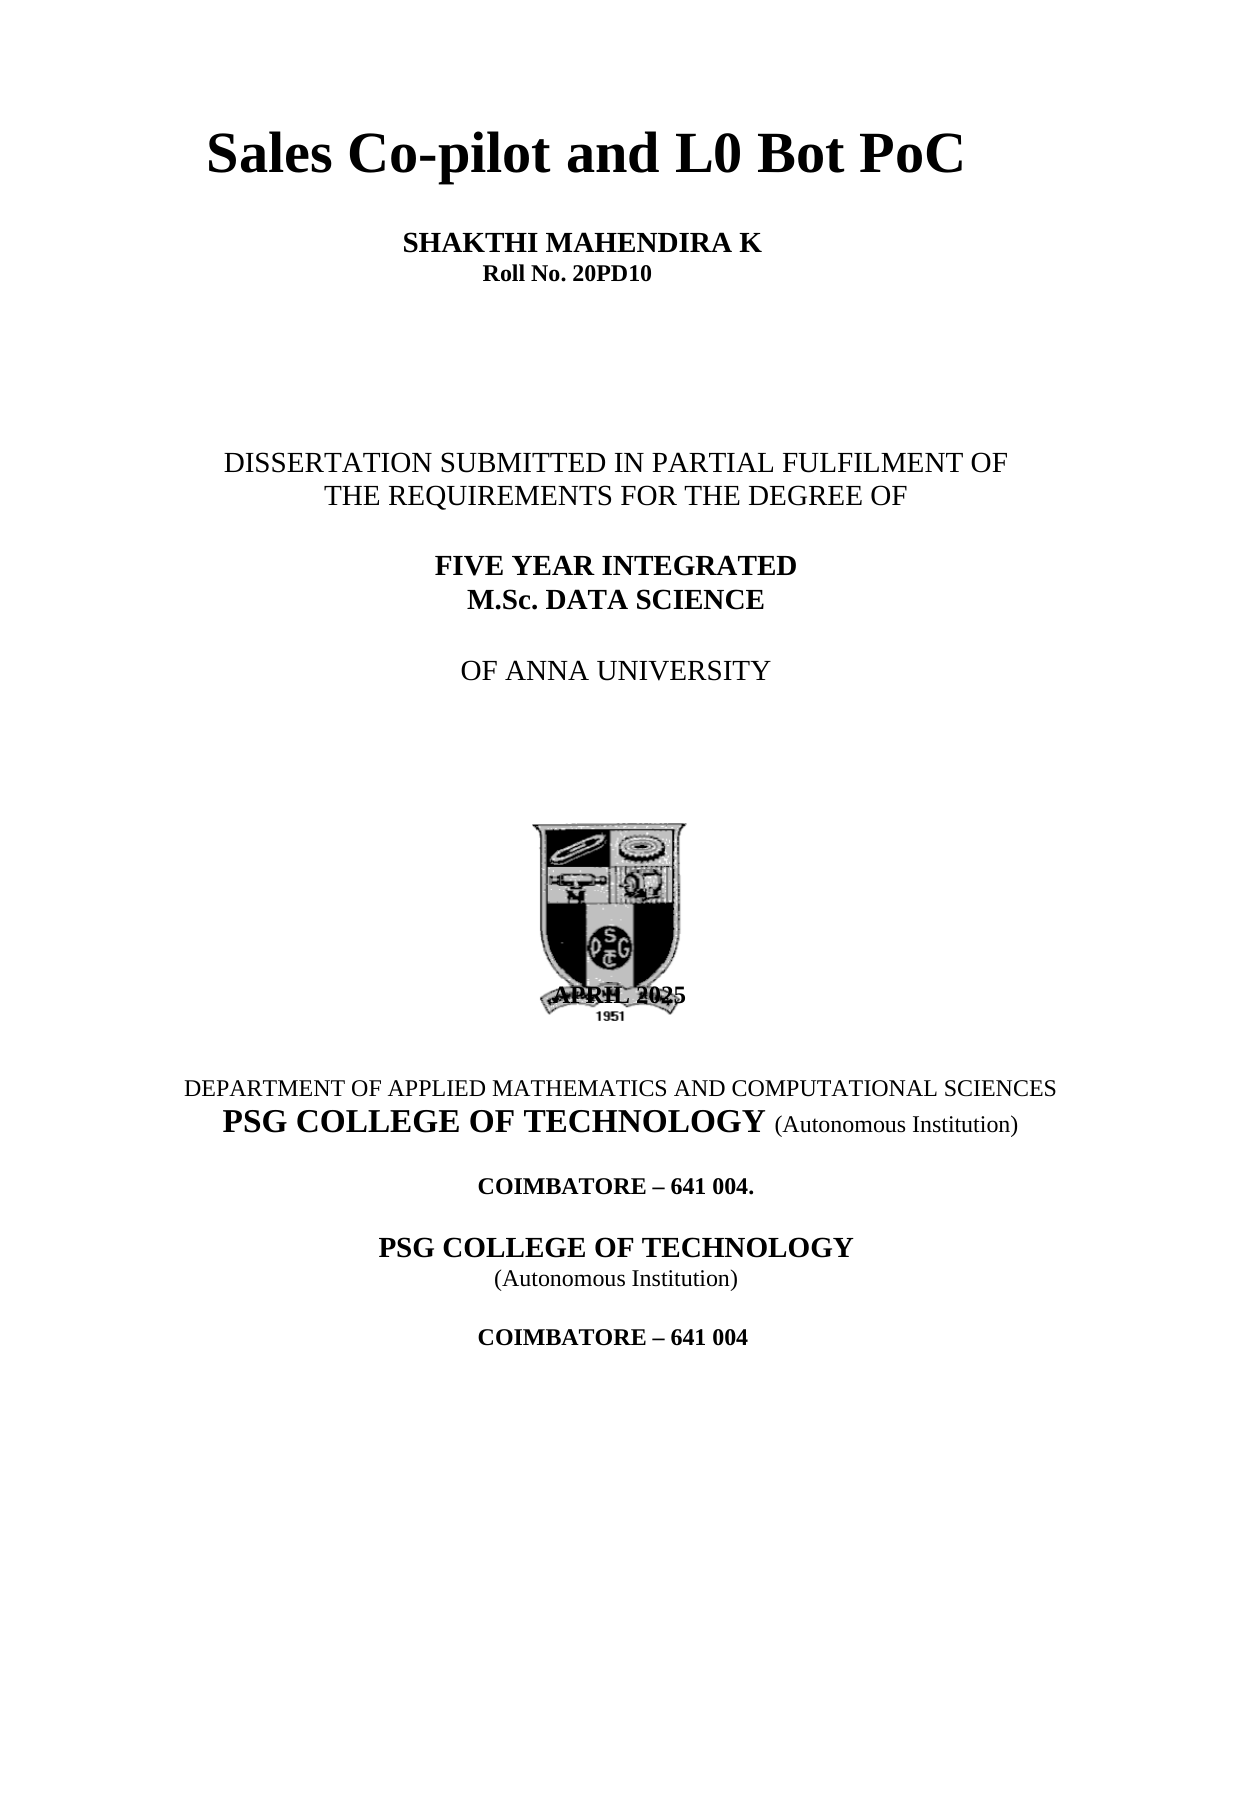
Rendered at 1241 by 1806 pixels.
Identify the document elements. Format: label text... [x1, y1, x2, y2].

text DISSERTATION SUBMITTED IN PARTIAL FULFILMENT OF THE REQUIREMENTS FOR THE DEGREE OF [223, 446, 1016, 512]
text DEPARTMENT OF APPLIED MATHEMATICS AND COMPUTATIONAL SCIENCES PSG COLLEGE OF TECHNOLOGY (Autonomous Institution) [179, 1075, 1062, 1140]
text FIVE YEAR INTEGRATED M.Sc. DATA SCIENCE [434, 549, 805, 616]
text APRIL 2025 [552, 980, 1154, 1009]
text OF ANNA UNIVERSITY [460, 653, 1154, 686]
text Roll No. 20PD10 [327, 259, 956, 287]
text PSG COLLEGE OF TECHNOLOGY (Autonomous Institution) [378, 1230, 881, 1292]
text Sales Co-pilot and L0 Bot PoC [177, 118, 1154, 185]
picture [532, 823, 691, 1024]
text COIMBATORE – 641 004 [477, 1322, 1154, 1350]
text SHAKTHI MAHENDIRA K [327, 226, 956, 259]
text COIMBATORE – 641 004. [477, 1172, 1154, 1199]
